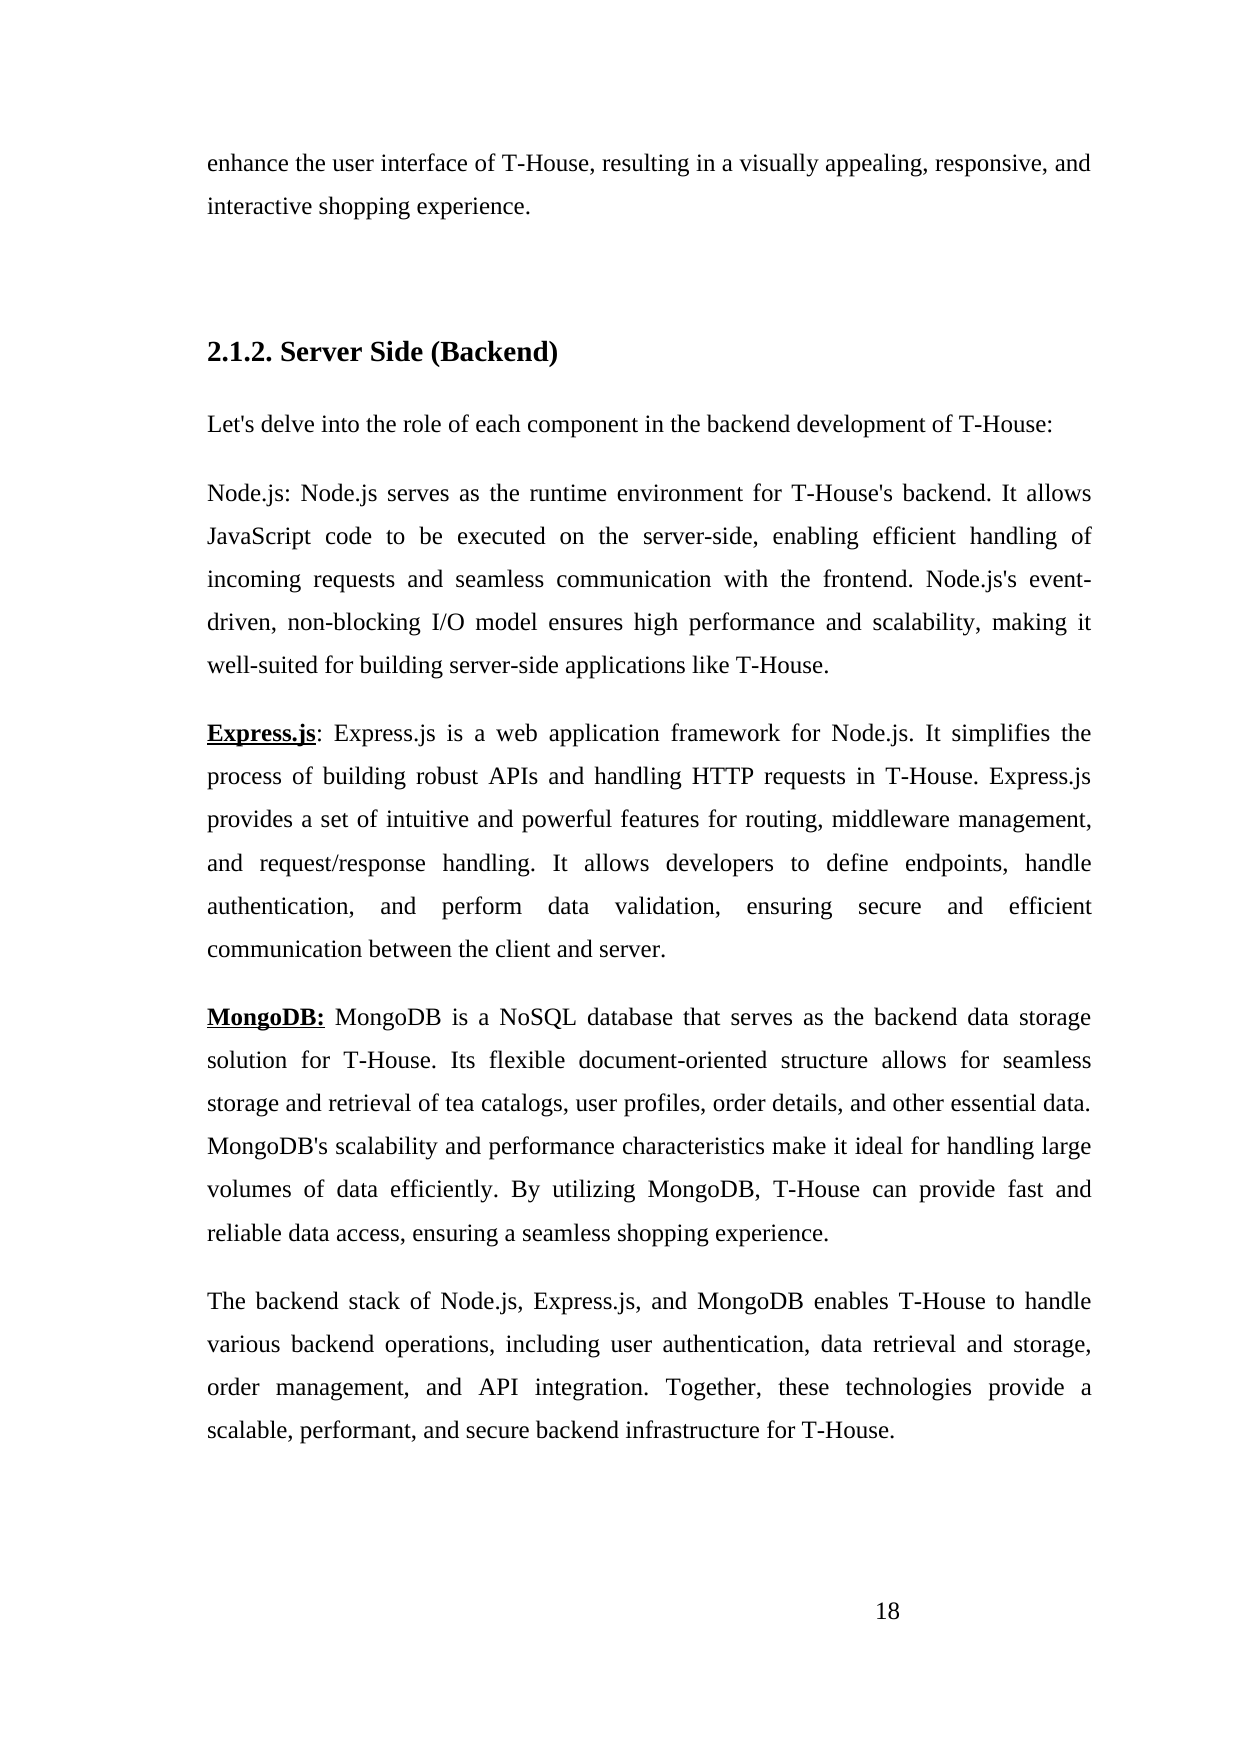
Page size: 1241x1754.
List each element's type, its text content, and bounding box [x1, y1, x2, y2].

text Node.js: Node.js serves as the runtime environment for T-House's backend. It allows JavaScript code to be executed on the server-side, enabling efficient handling of incoming requests and seamless communication with the frontend. Node.js's event-driven, non-blocking I/O model ensures high performance and scalability, making it well-suited for building server-side applications like T-House. [207, 478, 1092, 679]
text Let's delve into the role of each component in the backend development of T-House: [207, 409, 1092, 438]
text The backend stack of Node.js, Express.js, and MongoDB enables T-House to handle various backend operations, including user authentication, data retrieval and storage, order management, and API integration. Together, these technologies provide a scalable, performant, and secure backend infrastructure for T-House. [207, 1286, 1092, 1444]
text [207, 148, 1092, 219]
text Express.js: Express.js is a web application framework for Node.js. It simplifies the process of building robust APIs and handling HTTP requests in T-House. Express.js provides a set of intuitive and powerful features for routing, middleware management, and request/response handling. It allows developers to define endpoints, handle authentication, and perform data validation, ensuring secure and efficient communication between the client and server. [207, 718, 1092, 963]
text 2.1.2. Server Side (Backend) [207, 334, 1092, 368]
text MongoDB: MongoDB is a NoSQL database that serves as the backend data storage solution for T-House. Its flexible document-oriented structure allows for seamless storage and retrieval of tea catalogs, user profiles, order details, and other essential data. MongoDB's scalability and performance characteristics make it ideal for handling large volumes of data efficiently. By utilizing MongoDB, T-House can provide fast and reliable data access, ensuring a seamless shopping experience. [207, 1002, 1092, 1246]
